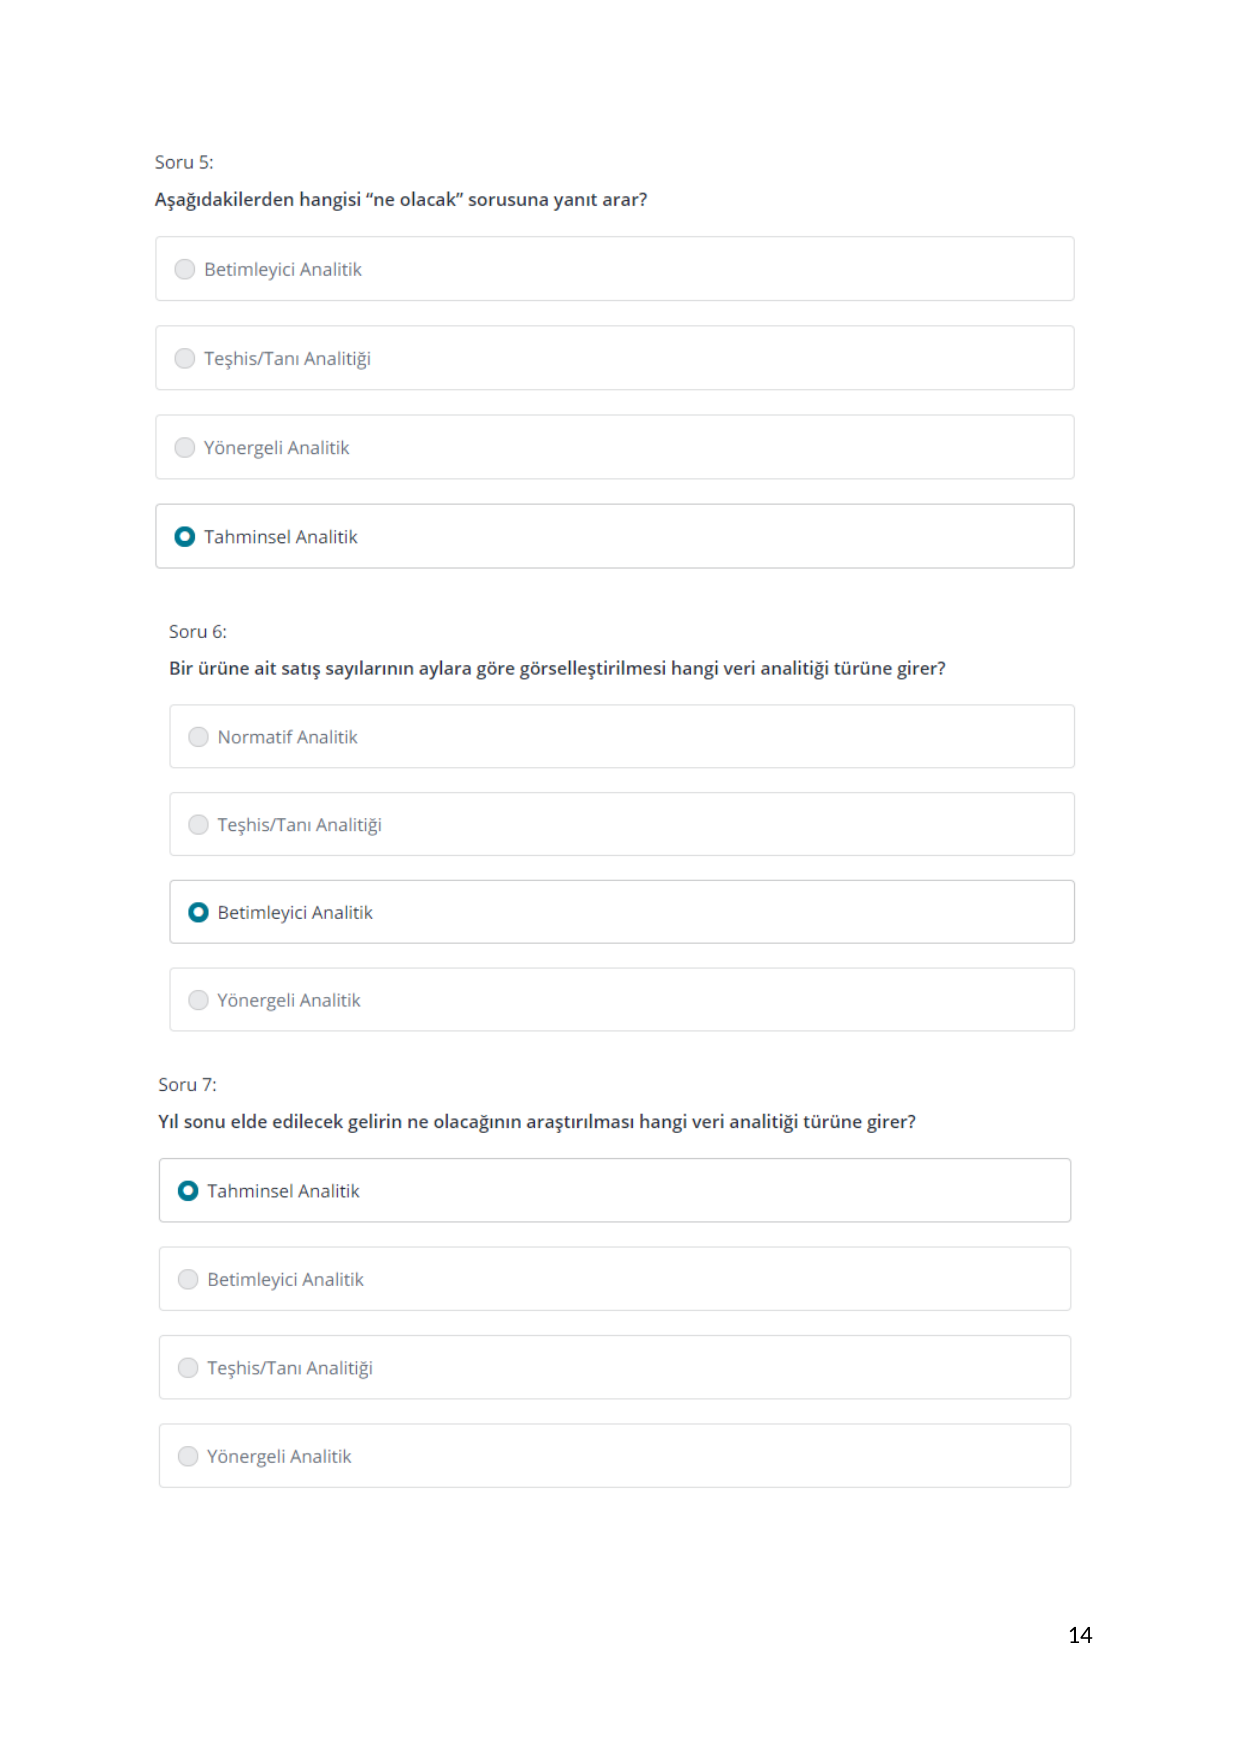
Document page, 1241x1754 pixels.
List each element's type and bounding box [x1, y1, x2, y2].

picture [147, 606, 1093, 1047]
picture [147, 1066, 1093, 1500]
picture [147, 147, 1093, 588]
